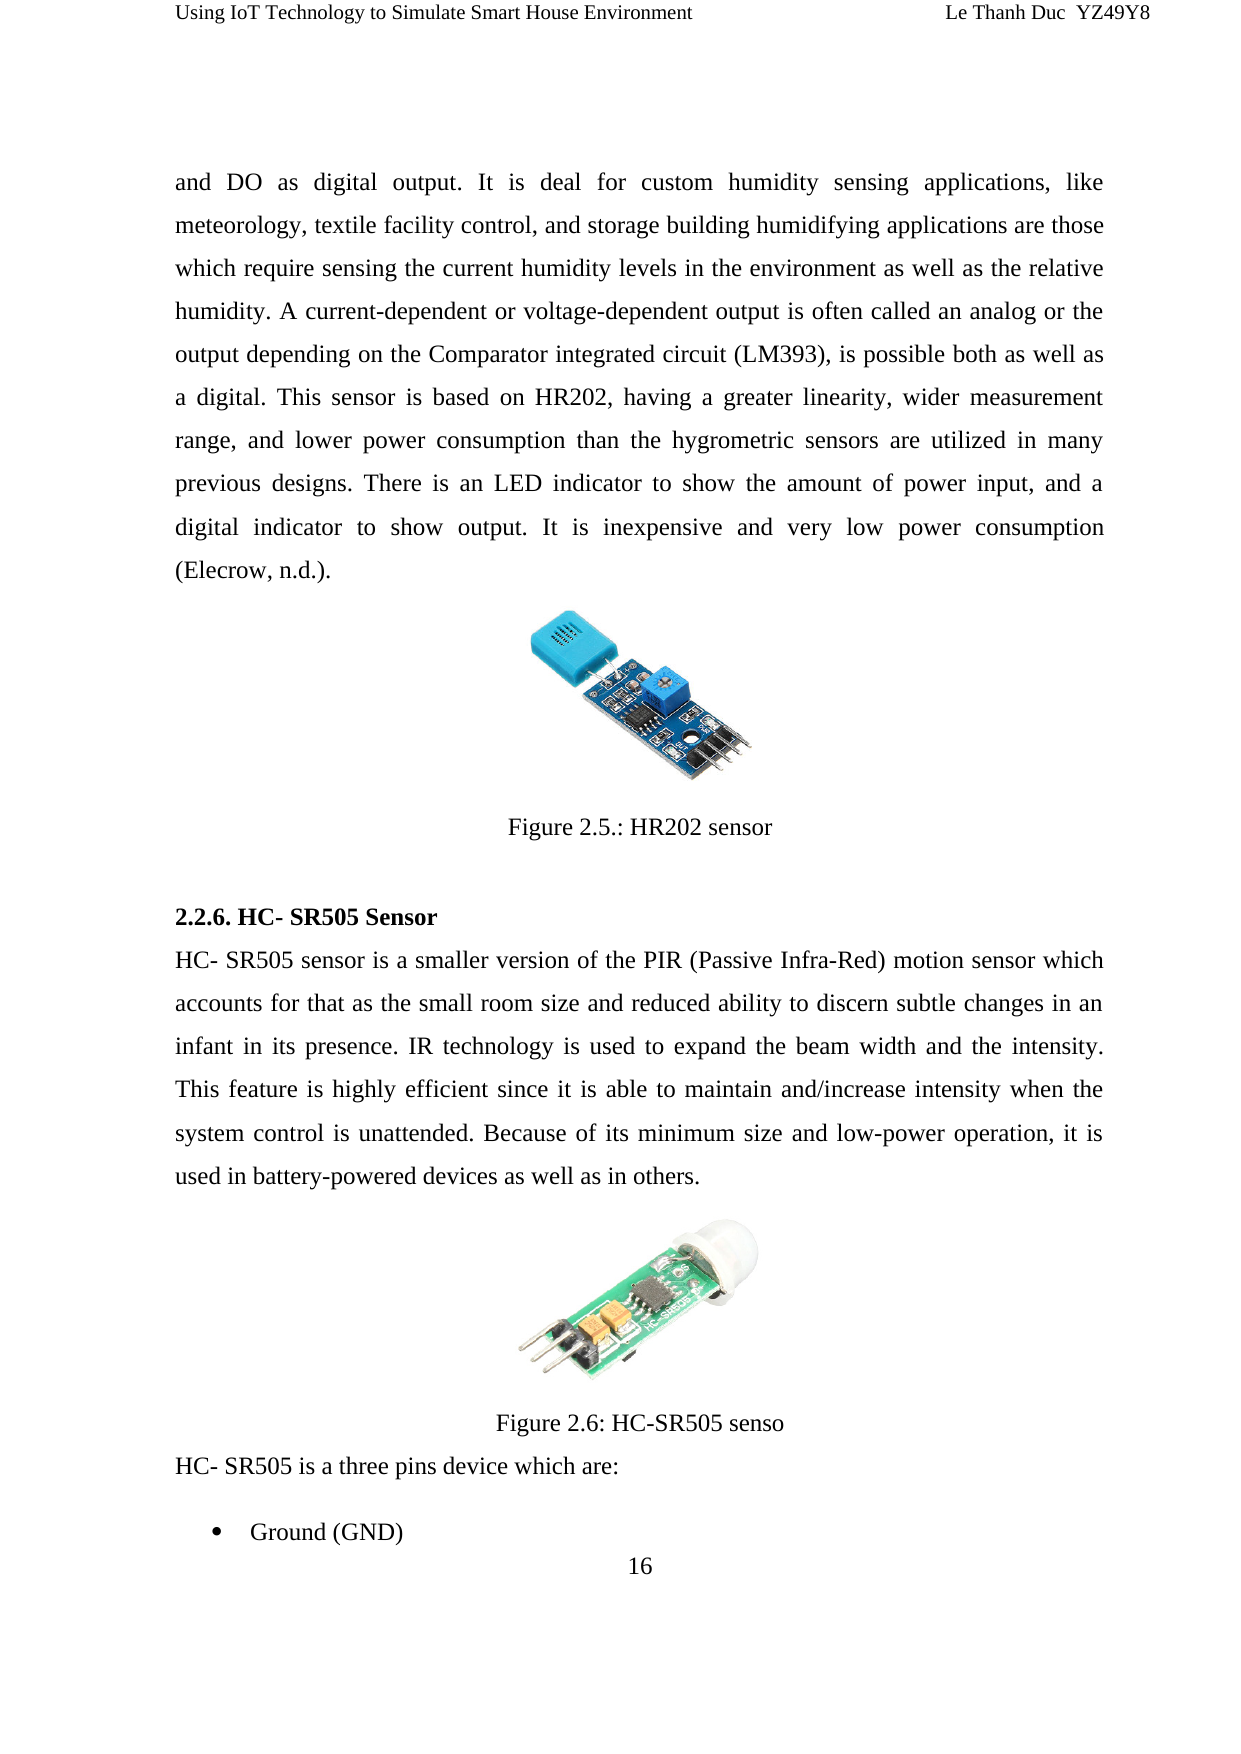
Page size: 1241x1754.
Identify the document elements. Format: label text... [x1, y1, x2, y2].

subtitle 2.2.6. HC- SR505 Sensor [175, 902, 1105, 931]
text Figure 2.6: HC-SR505 senso [175, 1408, 1105, 1436]
text HC- SR505 sensor is a smaller version of the PIR (Passive Infra-Red) motion sensor which accounts for that as the small room size and reduced ability to discern subtle changes in an infant in its presence. IR technology is used to expand the beam width and the intensity. This feature is highly efficient since it is able to maintain and/increase intensity when the system control is unattended. Because of its minimum size and low-power operation, it is used in battery-powered devices as well as in others. [175, 945, 1105, 1189]
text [175, 167, 1105, 583]
text Figure 2.5.: HR202 sensor [175, 812, 1105, 840]
picture [508, 1203, 772, 1394]
text HC- SR505 is a three pins device which are: [175, 1451, 1105, 1479]
list Ground (GND) [212, 1517, 1105, 1545]
picture [517, 597, 763, 798]
